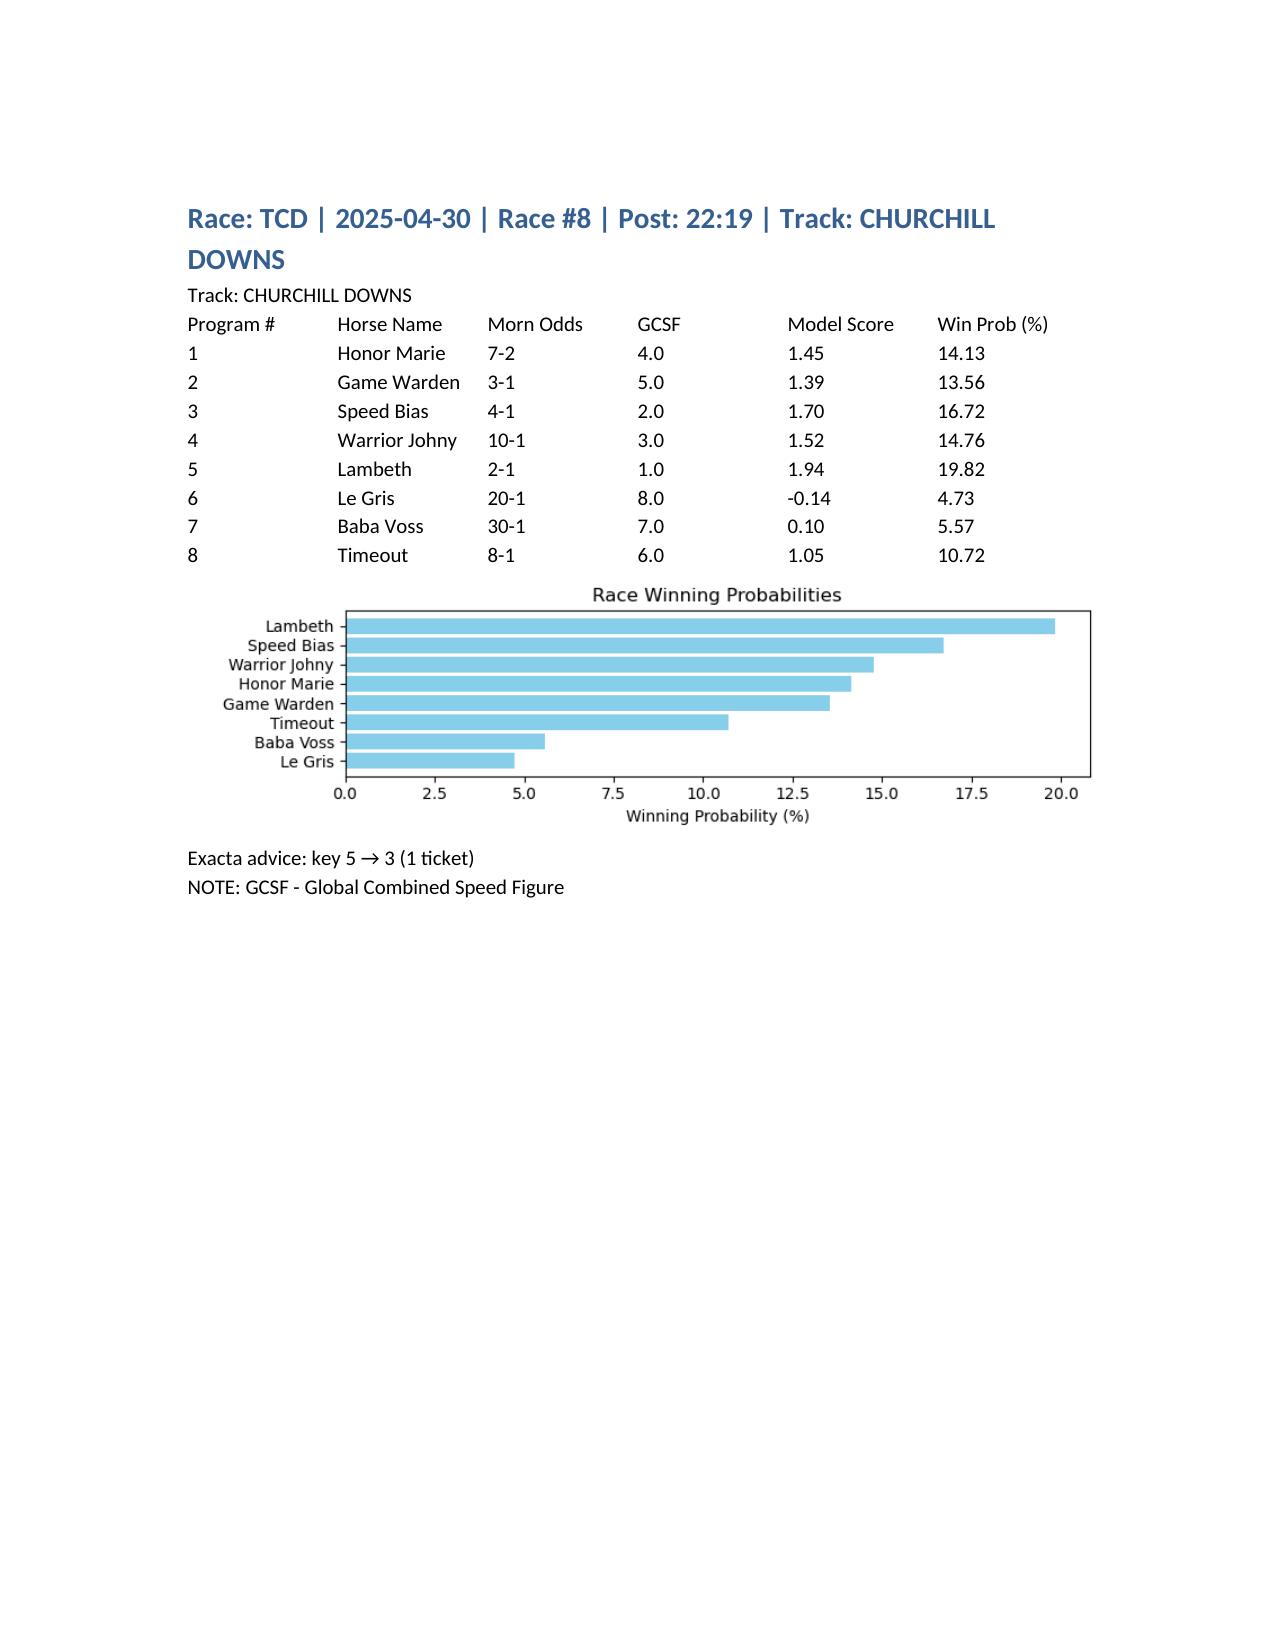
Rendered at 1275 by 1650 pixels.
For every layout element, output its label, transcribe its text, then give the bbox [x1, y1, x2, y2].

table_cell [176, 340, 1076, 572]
picture [206, 571, 1107, 842]
text Track: CHURCHILL DOWNS [187, 282, 1087, 307]
subtitle Race: TCD | 2025-04-30 | Race #8 | Post: 22:19 | Track: CHURCHILL DOWNS [187, 200, 1087, 277]
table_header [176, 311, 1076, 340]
text NOTE: GCSF - Global Combined Speed Figure [187, 874, 1087, 900]
text Exacta advice: key 5 → 3 (1 ticket) [187, 845, 1087, 871]
